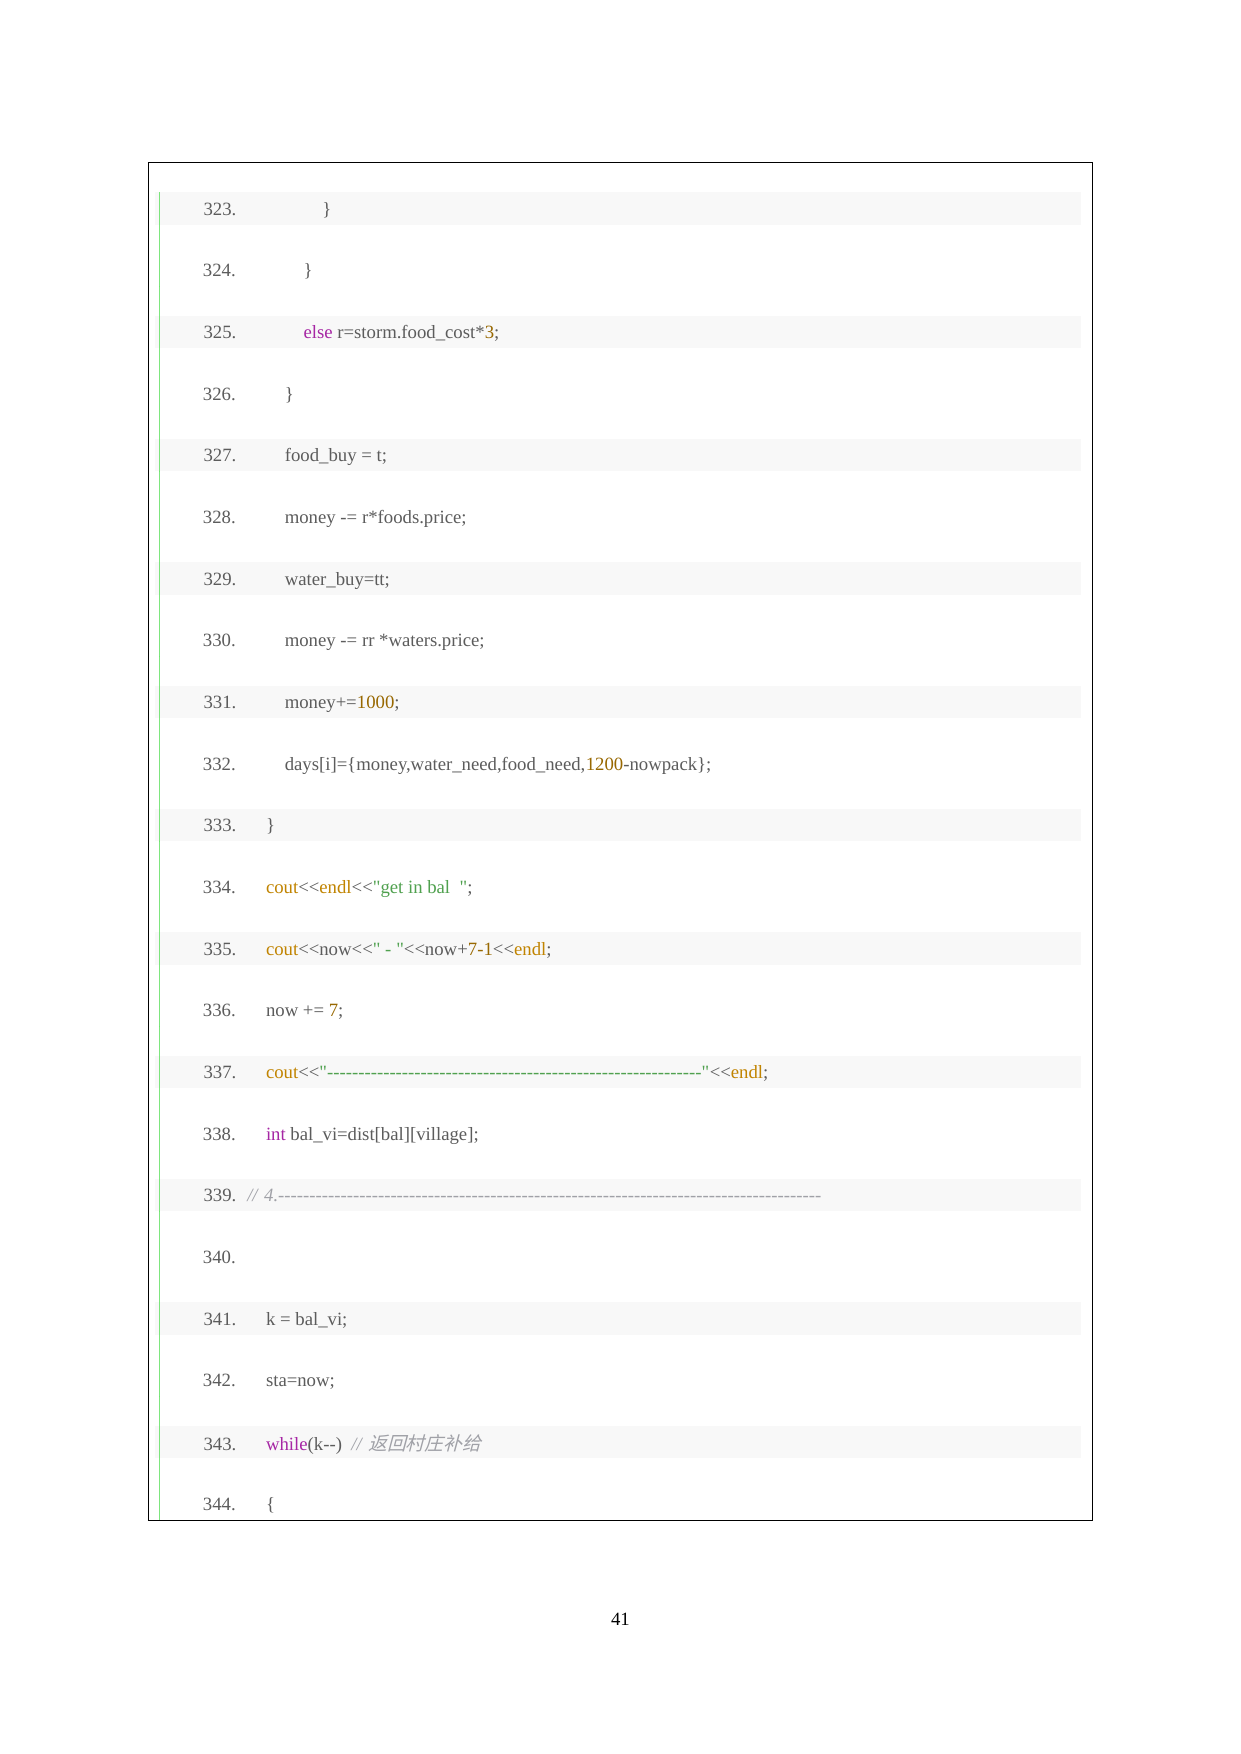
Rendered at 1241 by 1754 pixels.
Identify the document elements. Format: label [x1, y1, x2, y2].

table_cell [149, 163, 1092, 1520]
